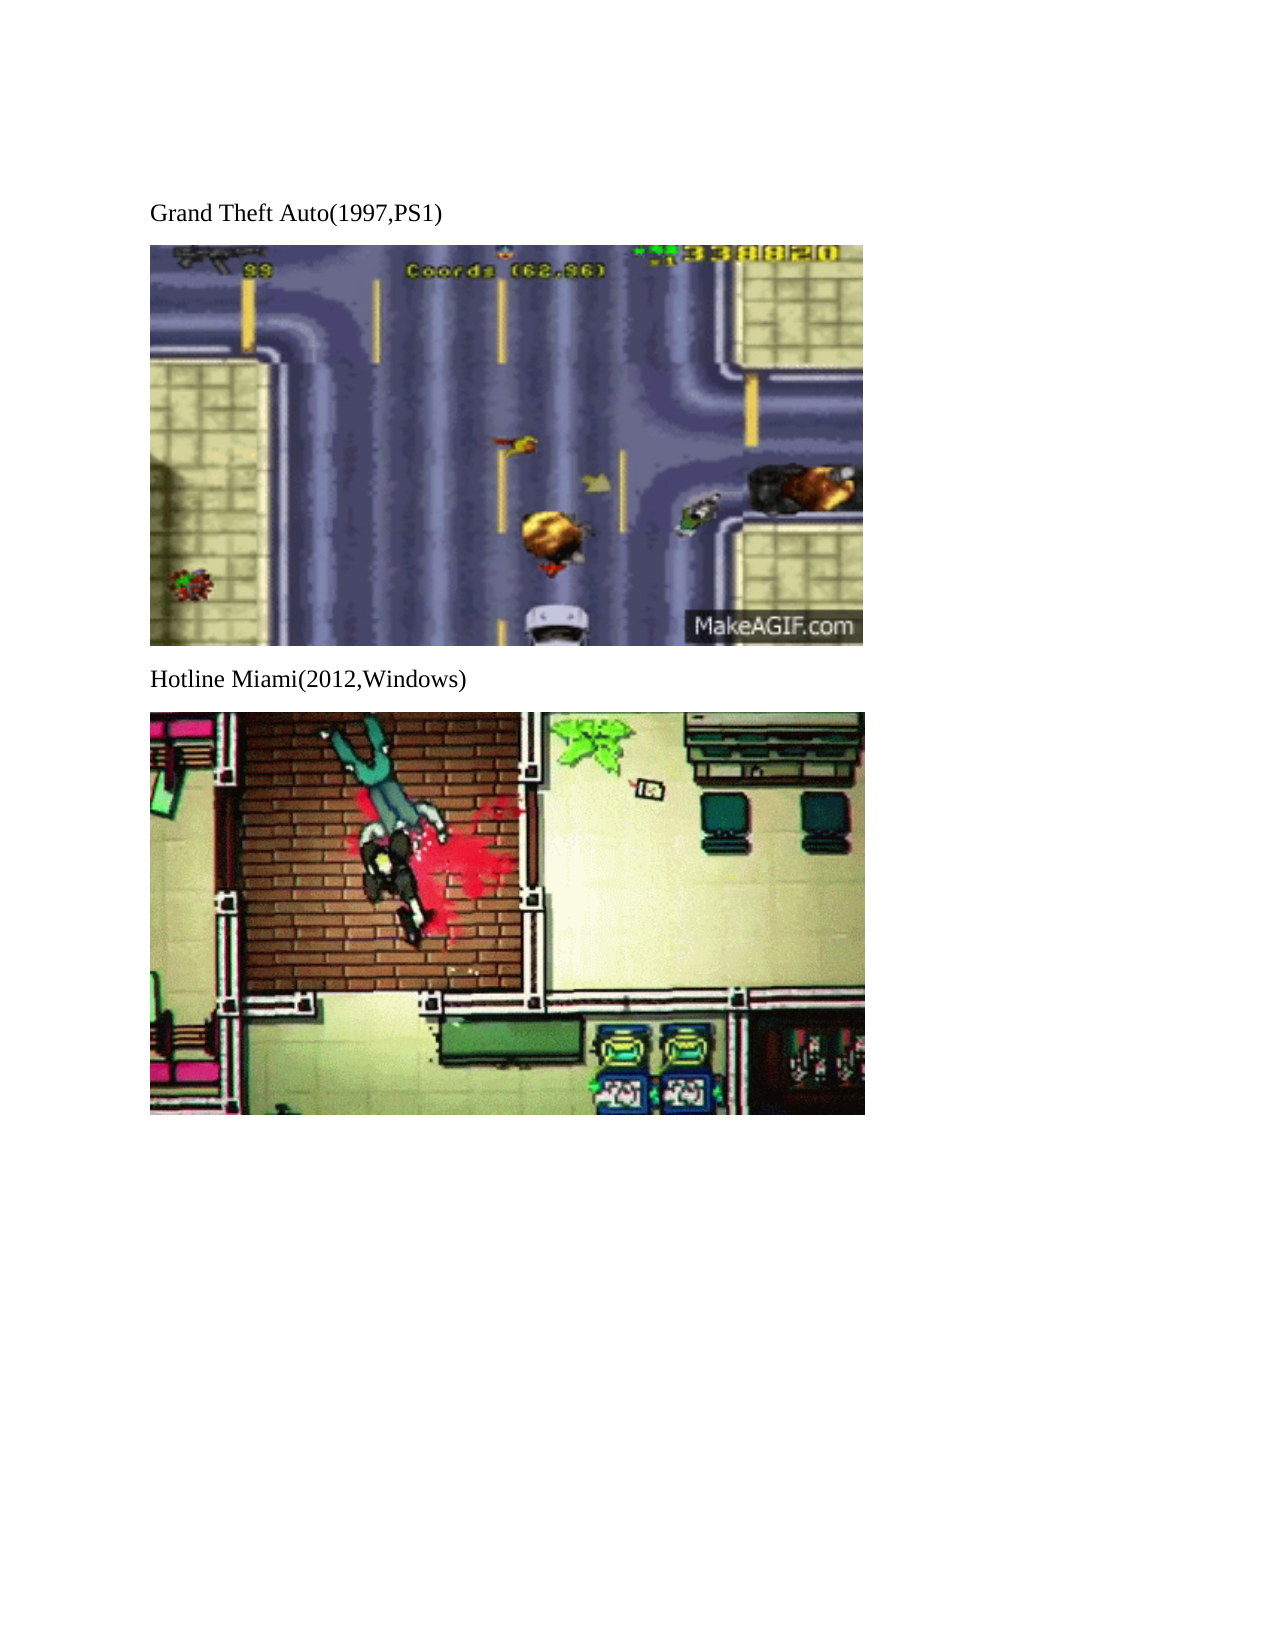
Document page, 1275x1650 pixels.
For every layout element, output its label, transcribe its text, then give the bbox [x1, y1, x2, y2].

picture [150, 712, 865, 1115]
picture [150, 245, 863, 646]
text Grand Theft Auto(1997,PS1) [150, 198, 1125, 226]
text Hotline Miami(2012,Windows) [150, 664, 1125, 693]
